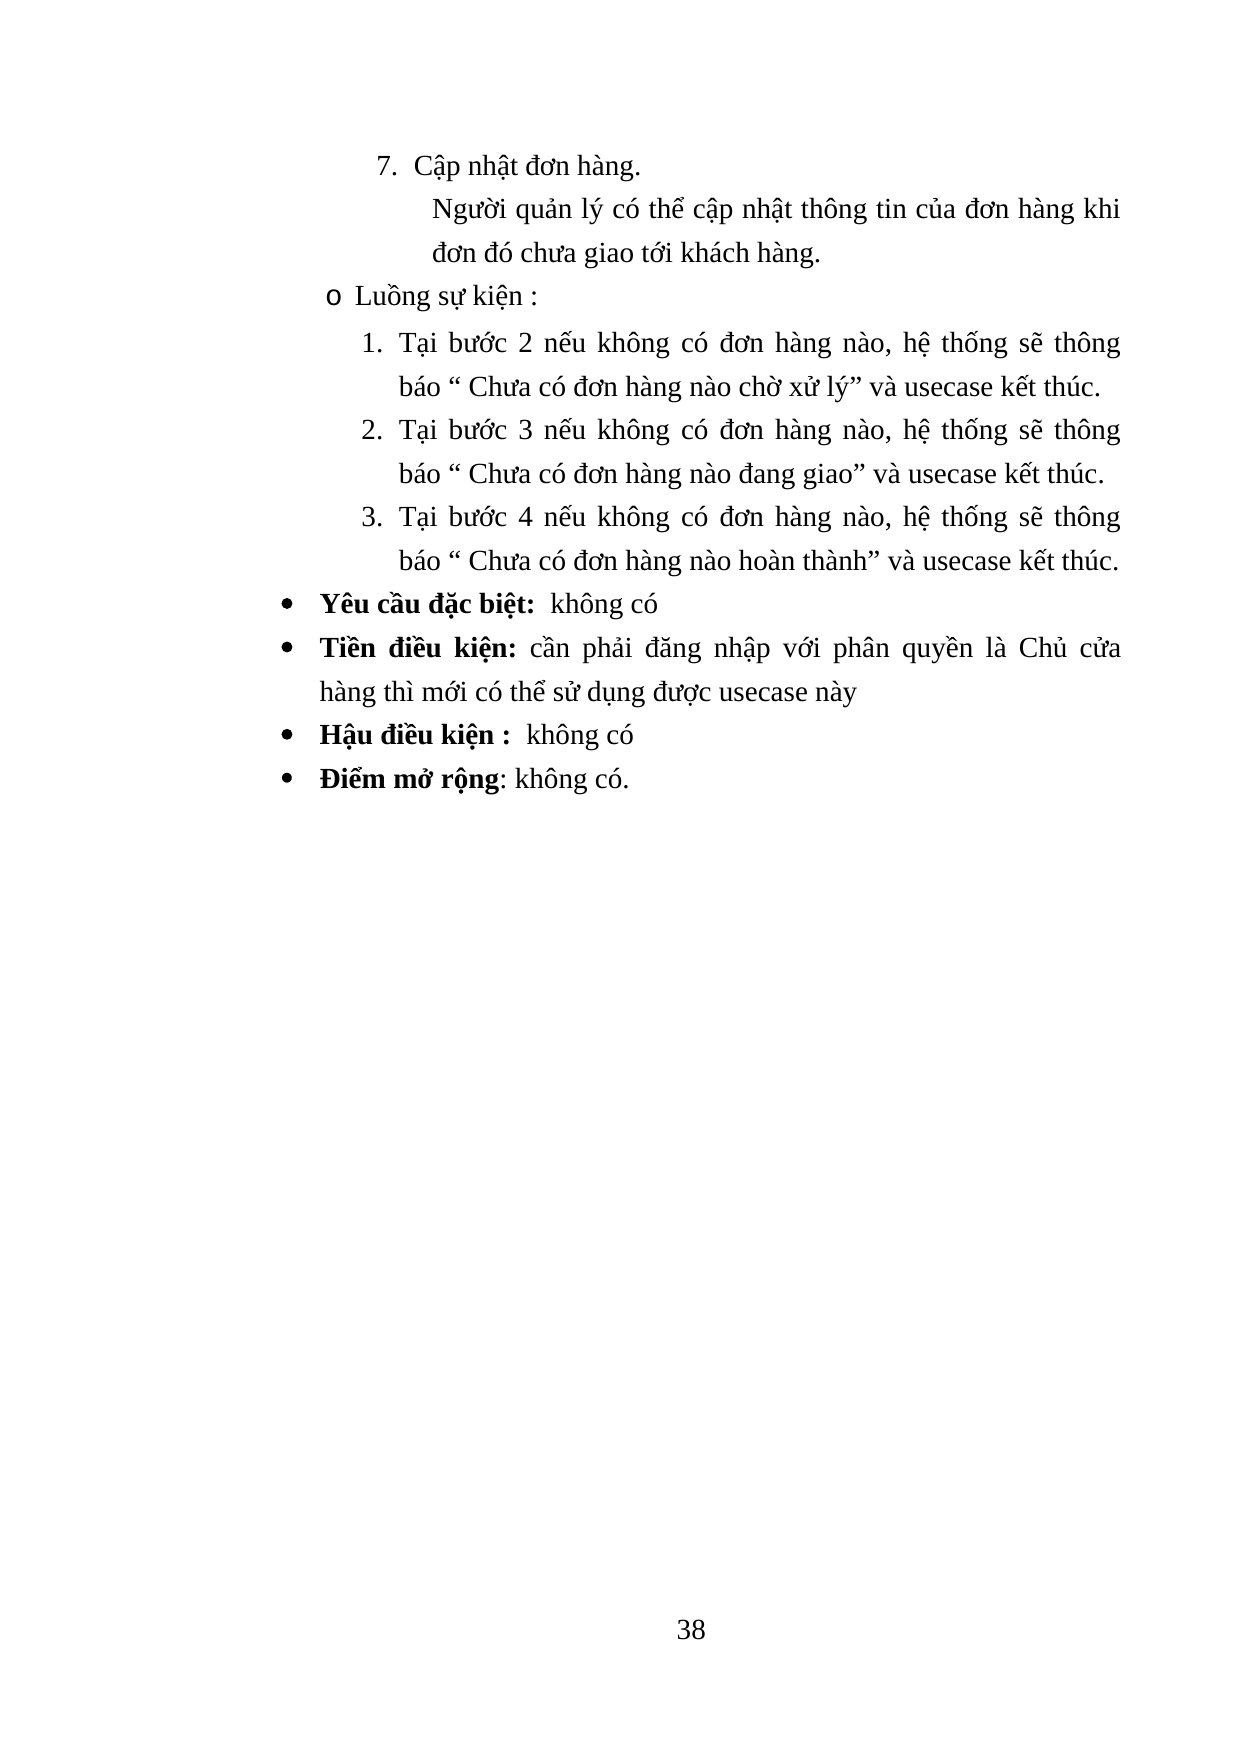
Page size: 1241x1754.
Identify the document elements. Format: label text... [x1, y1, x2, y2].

list Yêu cầu đặc biệt: không có [282, 586, 1122, 620]
list Cập nhật đơn hàng. [376, 148, 1122, 181]
text Người quản lý có thể cập nhật thông tin của đơn hàng khi đơn đó chưa giao tới khách hàng. [432, 191, 1122, 268]
list Tại bước 4 nếu không có đơn hàng nào, hệ thống sẽ thông báo “ Chưa có đơn hàng nào hoàn thành” và usecase kết thúc. [361, 499, 1122, 576]
list Tại bước 2 nếu không có đơn hàng nào, hệ thống sẽ thông báo “ Chưa có đơn hàng nào chờ xử lý” và usecase kết thúc. [361, 325, 1122, 402]
list Hậu điều kiện : không có [282, 717, 1122, 751]
list Tại bước 3 nếu không có đơn hàng nào, hệ thống sẽ thông báo “ Chưa có đơn hàng nào đang giao” và usecase kết thúc. [361, 412, 1122, 489]
list Điểm mở rộng: không có. [282, 761, 1122, 794]
list Tiền điều kiện: cần phải đăng nhập với phân quyền là Chủ cửa hàng thì mới có thể sử dụng được usecase này [282, 630, 1122, 707]
list Luồng sự kiện : [325, 278, 1122, 314]
